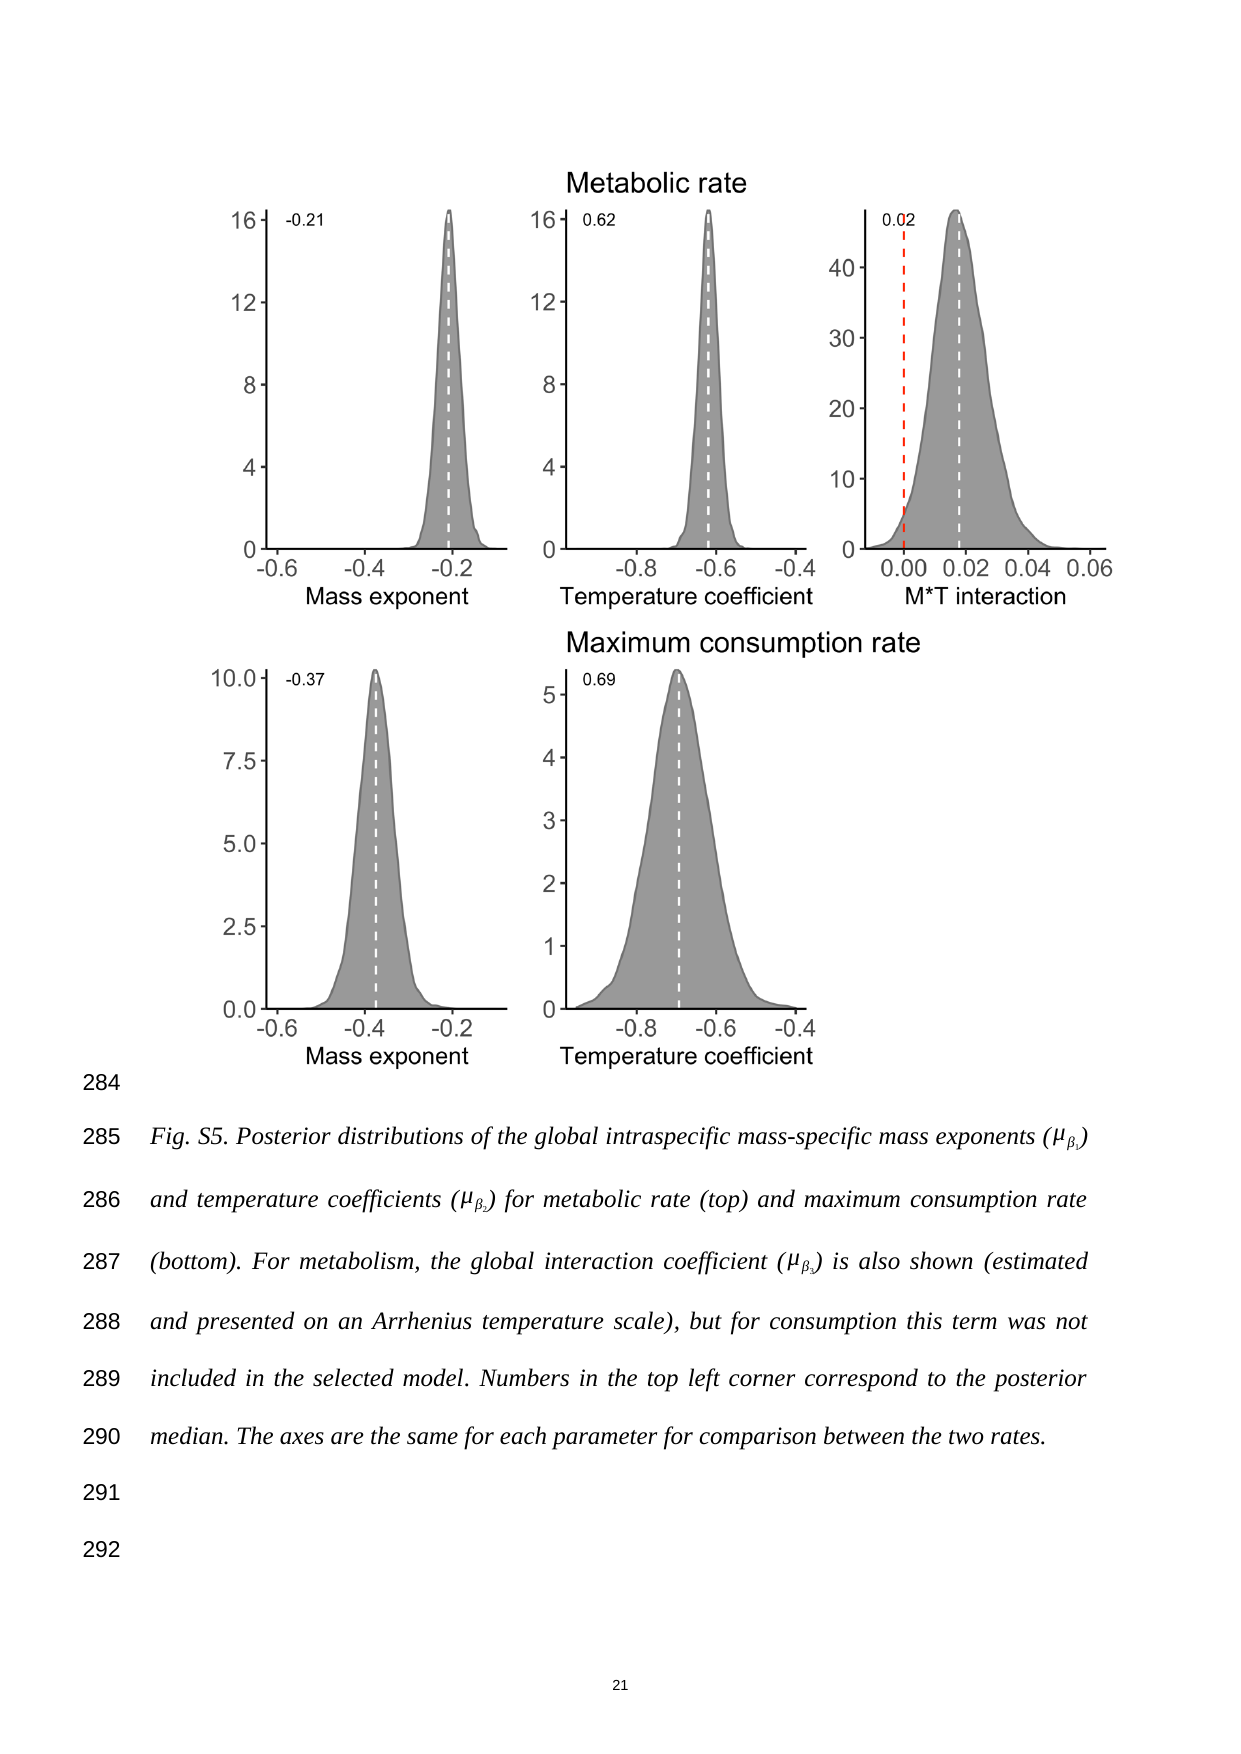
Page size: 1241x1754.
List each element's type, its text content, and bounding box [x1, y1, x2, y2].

picture [187, 150, 1128, 1091]
text Fig. S5. Posterior distributions of the global intraspecific mass-specific mass exponents () and temperature coefficients () for metabolic rate (top) and maximum consumption rate (bottom). For metabolism, the global interaction coefficient () is also shown (estimated and presented on an Arrhenius temperature scale), but for consumption this term was not included in the selected model. Numbers in the top left corner correspond to the posterior median. The axes are the same for each parameter for comparison between the two rates. [150, 1119, 1090, 1449]
